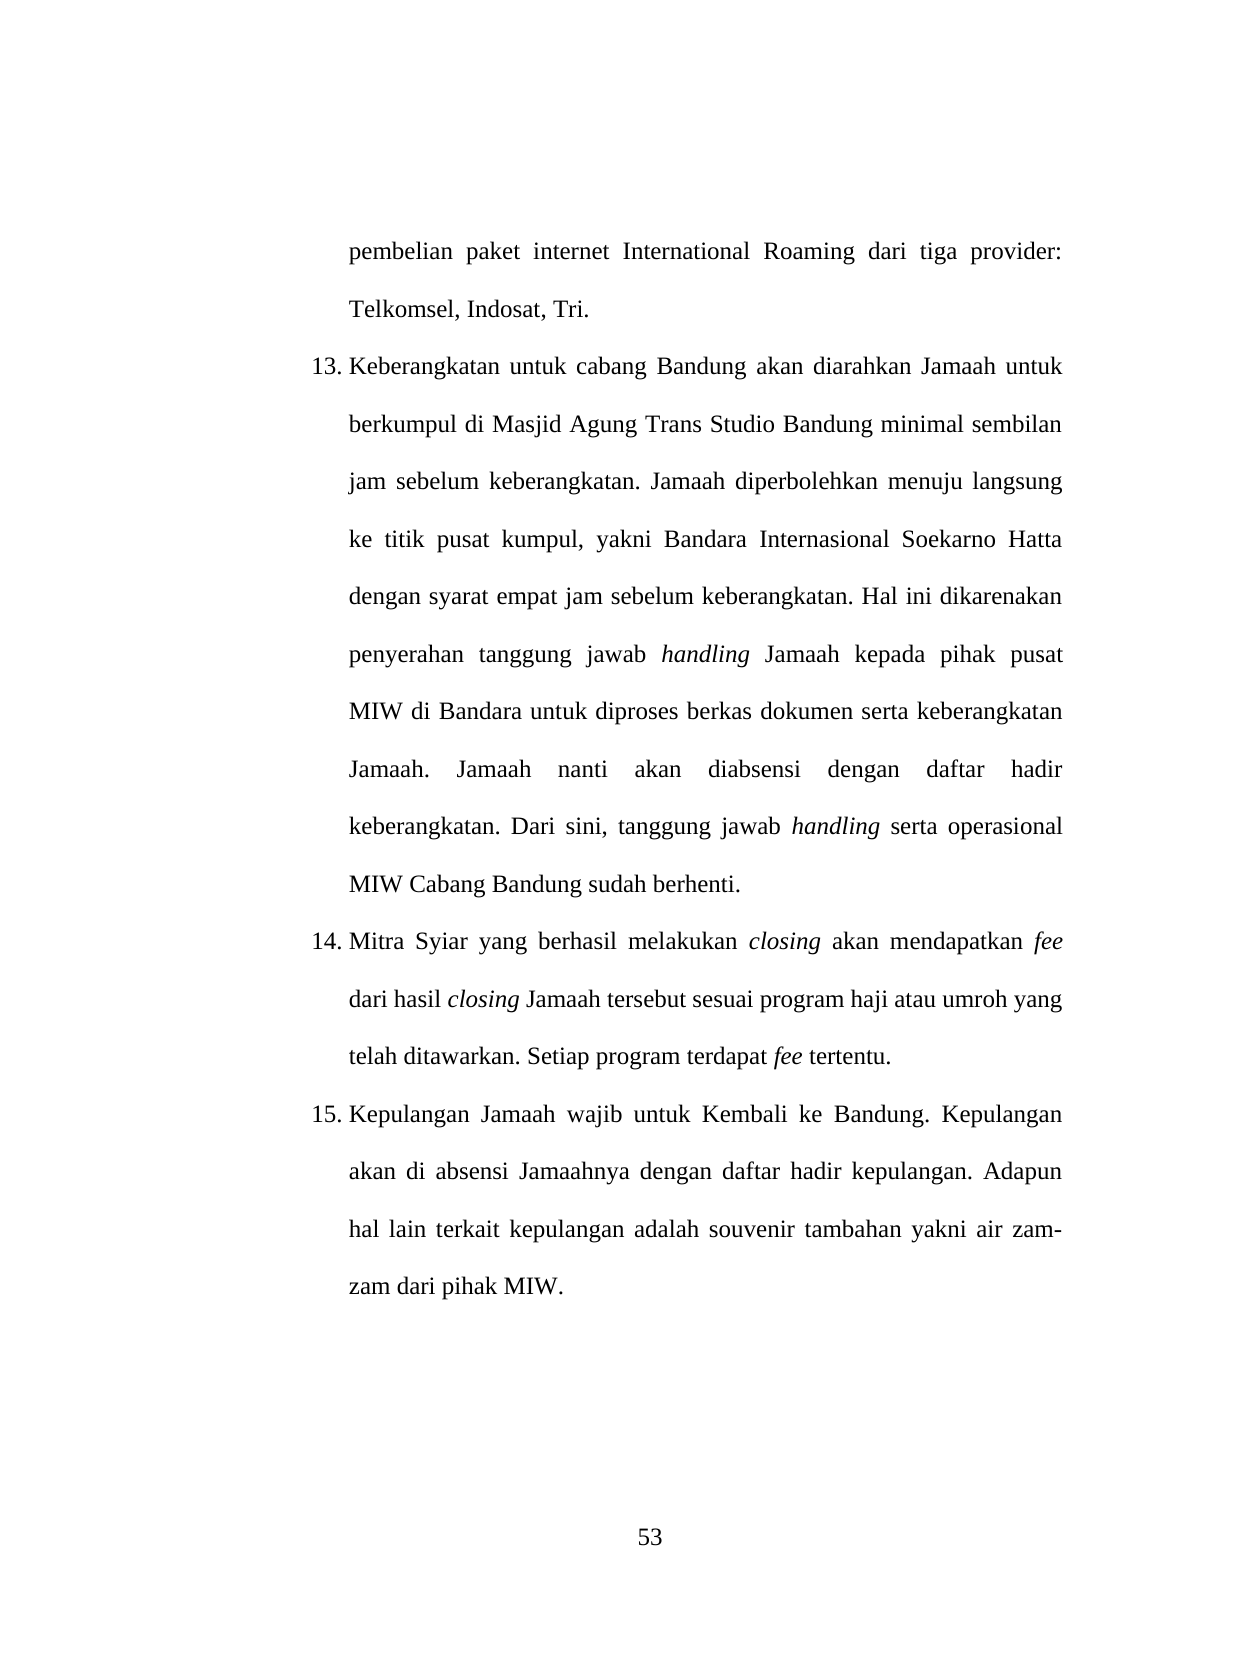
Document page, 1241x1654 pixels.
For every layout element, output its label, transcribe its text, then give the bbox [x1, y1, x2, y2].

list Keberangkatan untuk cabang Bandung akan diarahkan Jamaah untuk berkumpul di Masjid Agung Trans Studio Bandung minimal sembilan jam sebelum keberangkatan. Jamaah diperbolehkan menuju langsung ke titik pusat kumpul, yakni Bandara Internasional Soekarno Hatta dengan syarat empat jam sebelum keberangkatan. Hal ini dikarenakan penyerahan tanggung jawab handling Jamaah kepada pihak pusat MIW di Bandara untuk diproses berkas dokumen serta keberangkatan Jamaah. Jamaah nanti akan diabsensi dengan daftar hadir keberangkatan. Dari sini, tanggung jawab handling serta operasional MIW Cabang Bandung sudah berhenti. [311, 351, 1063, 897]
list Kepulangan Jamaah wajib untuk Kembali ke Bandung. Kepulangan akan di absensi Jamaahnya dengan daftar hadir kepulangan. Adapun hal lain terkait kepulangan adalah souvenir tambahan yakni air zam-zam dari pihak MIW. [311, 1099, 1063, 1300]
list Mitra Syiar yang berhasil melakukan closing akan mendapatkan fee dari hasil closing Jamaah tersebut sesuai program haji atau umroh yang telah ditawarkan. Setiap program terdapat fee tertentu. [311, 926, 1063, 1070]
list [311, 236, 1063, 322]
